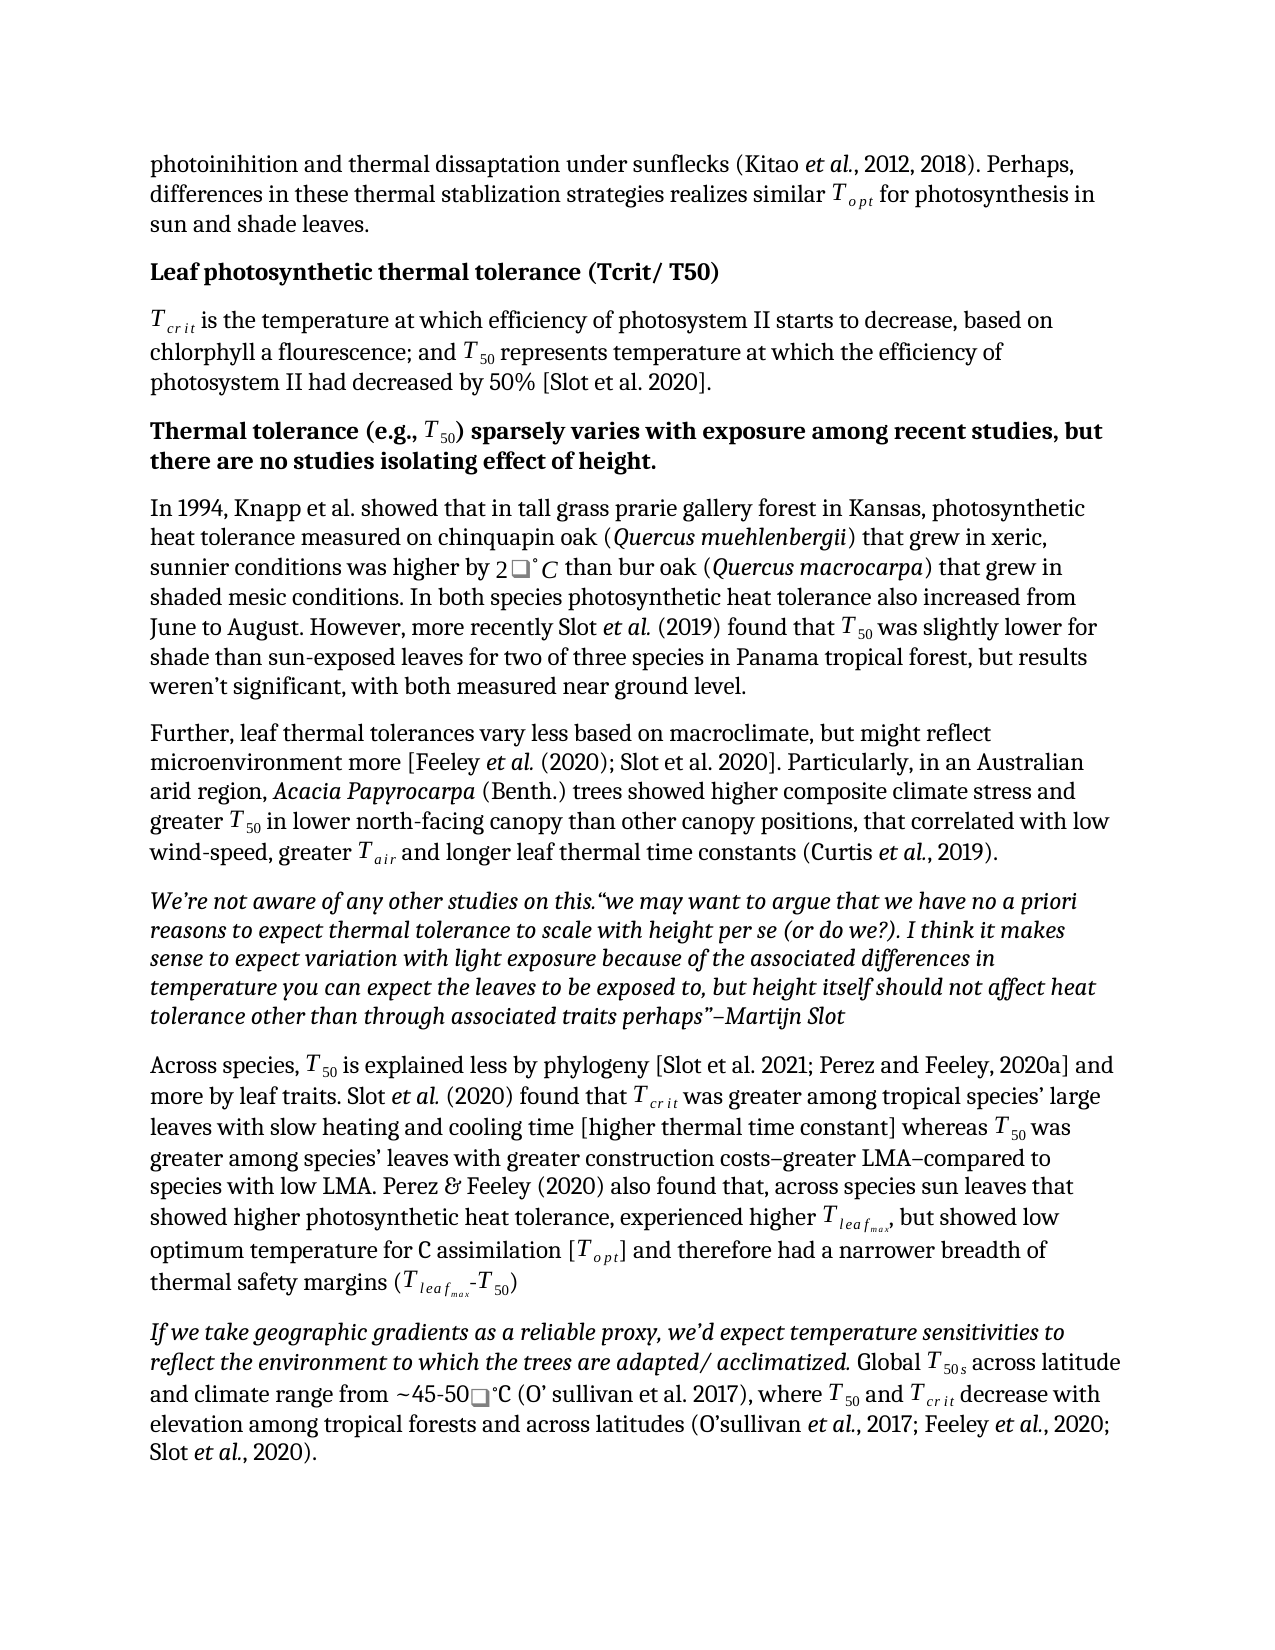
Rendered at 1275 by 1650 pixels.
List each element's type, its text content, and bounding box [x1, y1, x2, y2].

text In 1994, Knapp et al. showed that in tall grass prarie gallery forest in Kansas, photosynthetic heat tolerance measured on chinquapin oak (Quercus muehlenbergii) that grew in xeric, sunnier conditions was higher by than bur oak (Quercus macrocarpa) that grew in shaded mesic conditions. In both species photosynthetic heat tolerance also increased from June to August. However, more recently Slot et al. (2019) found that was slightly lower for shade than sun-exposed leaves for two of three species in Panama tropical forest, but results weren’t significant, with both measured near ground level. [150, 494, 1125, 700]
text Across species, is explained less by phylogeny [Slot et al. 2021; Perez and Feeley, 2020a] and more by leaf traits. Slot et al. (2020) found that was greater among tropical species’ large leaves with slow heating and cooling time [higher thermal time constant] whereas was greater among species’ leaves with greater construction costs–greater LMA–compared to species with low LMA. Perez & Feeley (2020) also found that, across species sun leaves that showed higher photosynthetic heat tolerance, experienced higher , but showed low optimum temperature for C assimilation [] and therefore had a narrower breadth of thermal safety margins (-) [150, 1049, 1125, 1299]
text We’re not aware of any other studies on this.“we may want to argue that we have no a priori reasons to expect thermal tolerance to scale with height per se (or do we?). I think it makes sense to expect variation with light exposure because of the associated differences in temperature you can expect the leaves to be exposed to, but height itself should not affect heat tolerance other than through associated traits perhaps”–Martijn Slot [150, 887, 1125, 1031]
text Further, leaf thermal tolerances vary less based on macroclimate, but might reflect microenvironment more [Feeley et al. (2020); Slot et al. 2020]. Particularly, in an Australian arid region, Acacia Papyrocarpa (Benth.) trees showed higher composite climate stress and greater in lower north-facing canopy than other canopy positions, that correlated with low wind-speed, greater and longer leaf thermal time constants (Curtis et al., 2019). [150, 719, 1125, 868]
text Leaf photosynthetic thermal tolerance (Tcrit/ T50) [150, 258, 1125, 286]
text is the temperature at which efficiency of photosystem II starts to decrease, based on chlorphyll a flourescence; and represents temperature at which the efficiency of photosystem II had decreased by 50% [Slot et al. 2020]. [150, 305, 1125, 397]
text Thermal tolerance (e.g., ) sparsely varies with exposure among recent studies, but there are no studies isolating effect of height. [150, 415, 1125, 475]
text If we take geographic gradients as a reliable proxy, we’d expect temperature sensitivities to reflect the environment to which the trees are adapted/ acclimatized. Global across latitude and climate range from ~45-50C (O’ sullivan et al. 2017), where and decrease with elevation among tropical forests and across latitudes (O’sullivan et al., 2017; Feeley et al., 2020; Slot et al., 2020). [150, 1318, 1125, 1467]
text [150, 150, 1125, 239]
